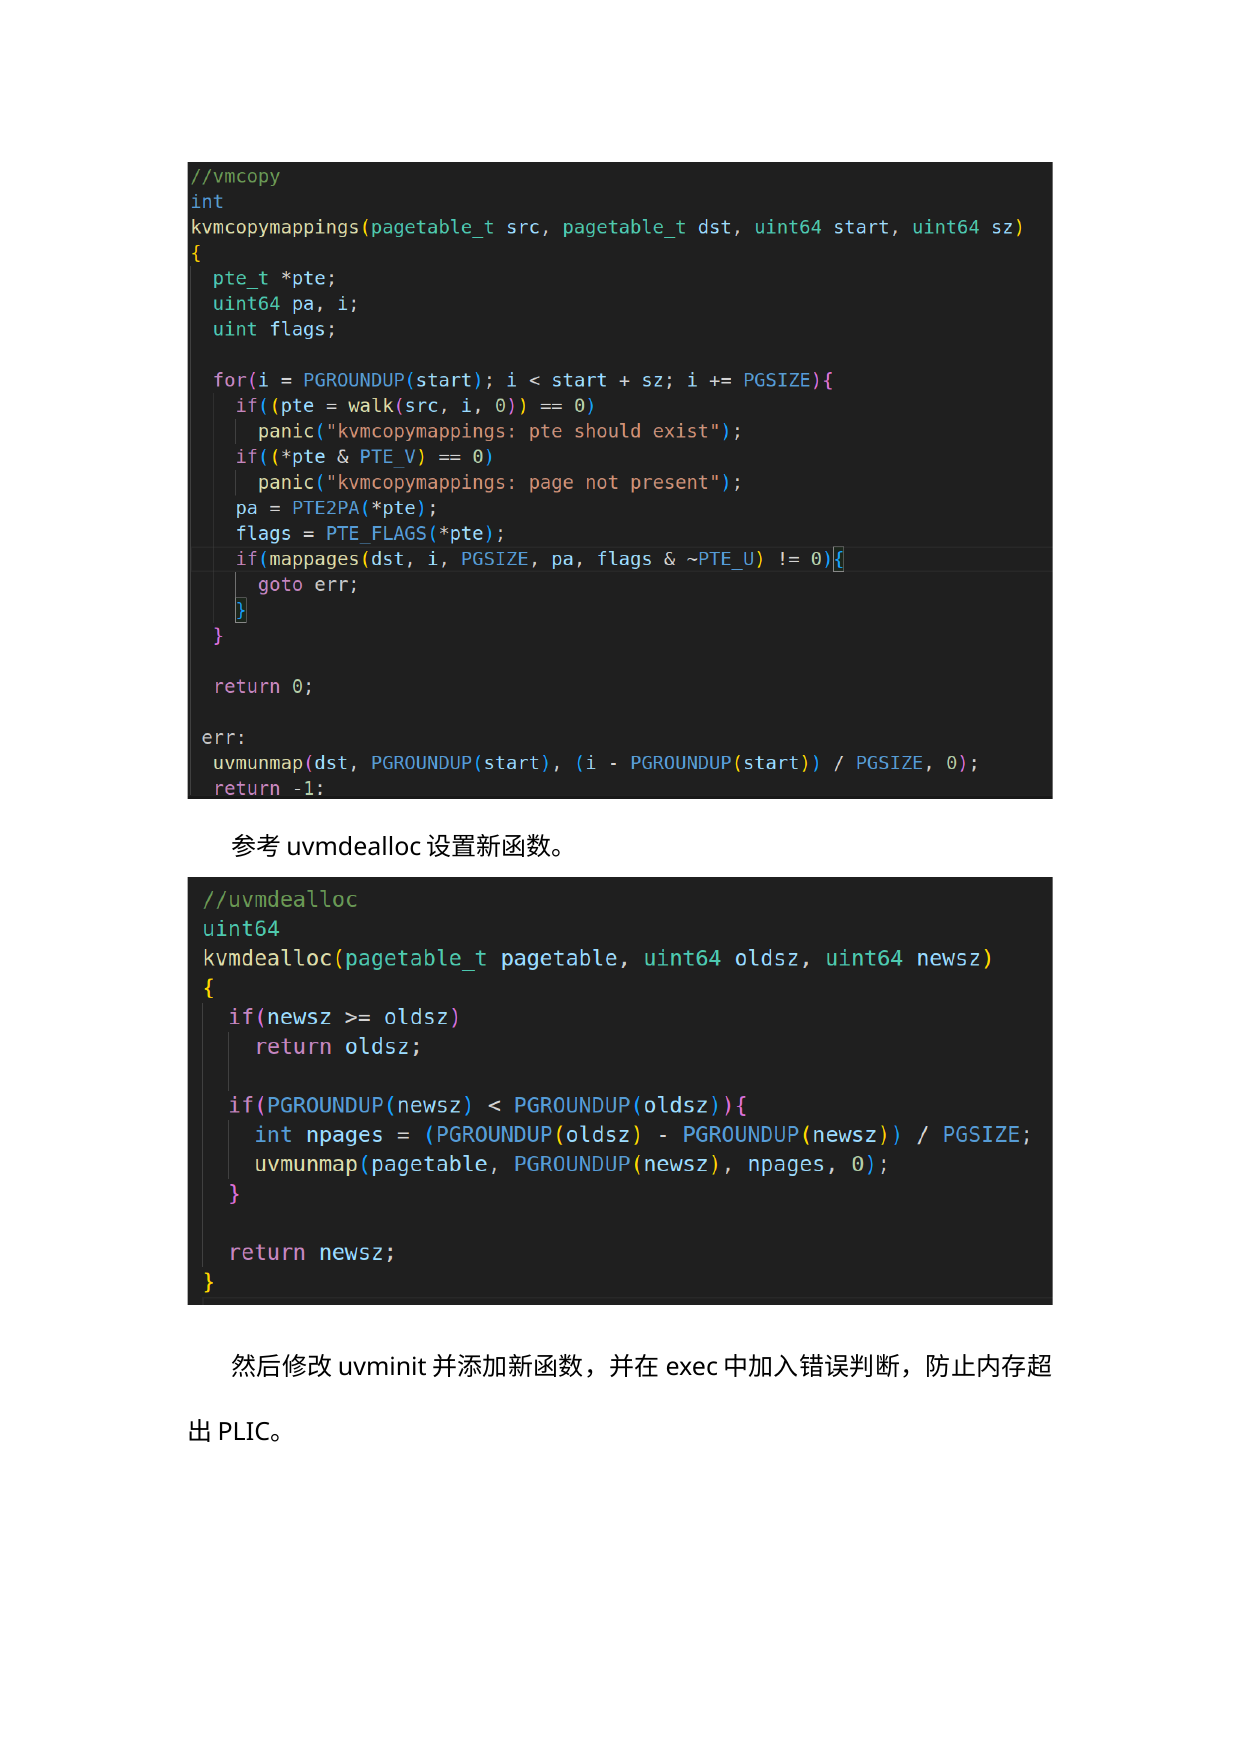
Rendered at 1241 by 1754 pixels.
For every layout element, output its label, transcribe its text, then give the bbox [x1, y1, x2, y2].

picture [187, 162, 1053, 799]
text 参考uvmdealloc设置新函数。 [187, 812, 1053, 877]
text 然后修改uvminit并添加新函数，并在exec中加入错误判断，防止内存超出PLIC。 [187, 1332, 1053, 1462]
picture [187, 877, 1053, 1305]
